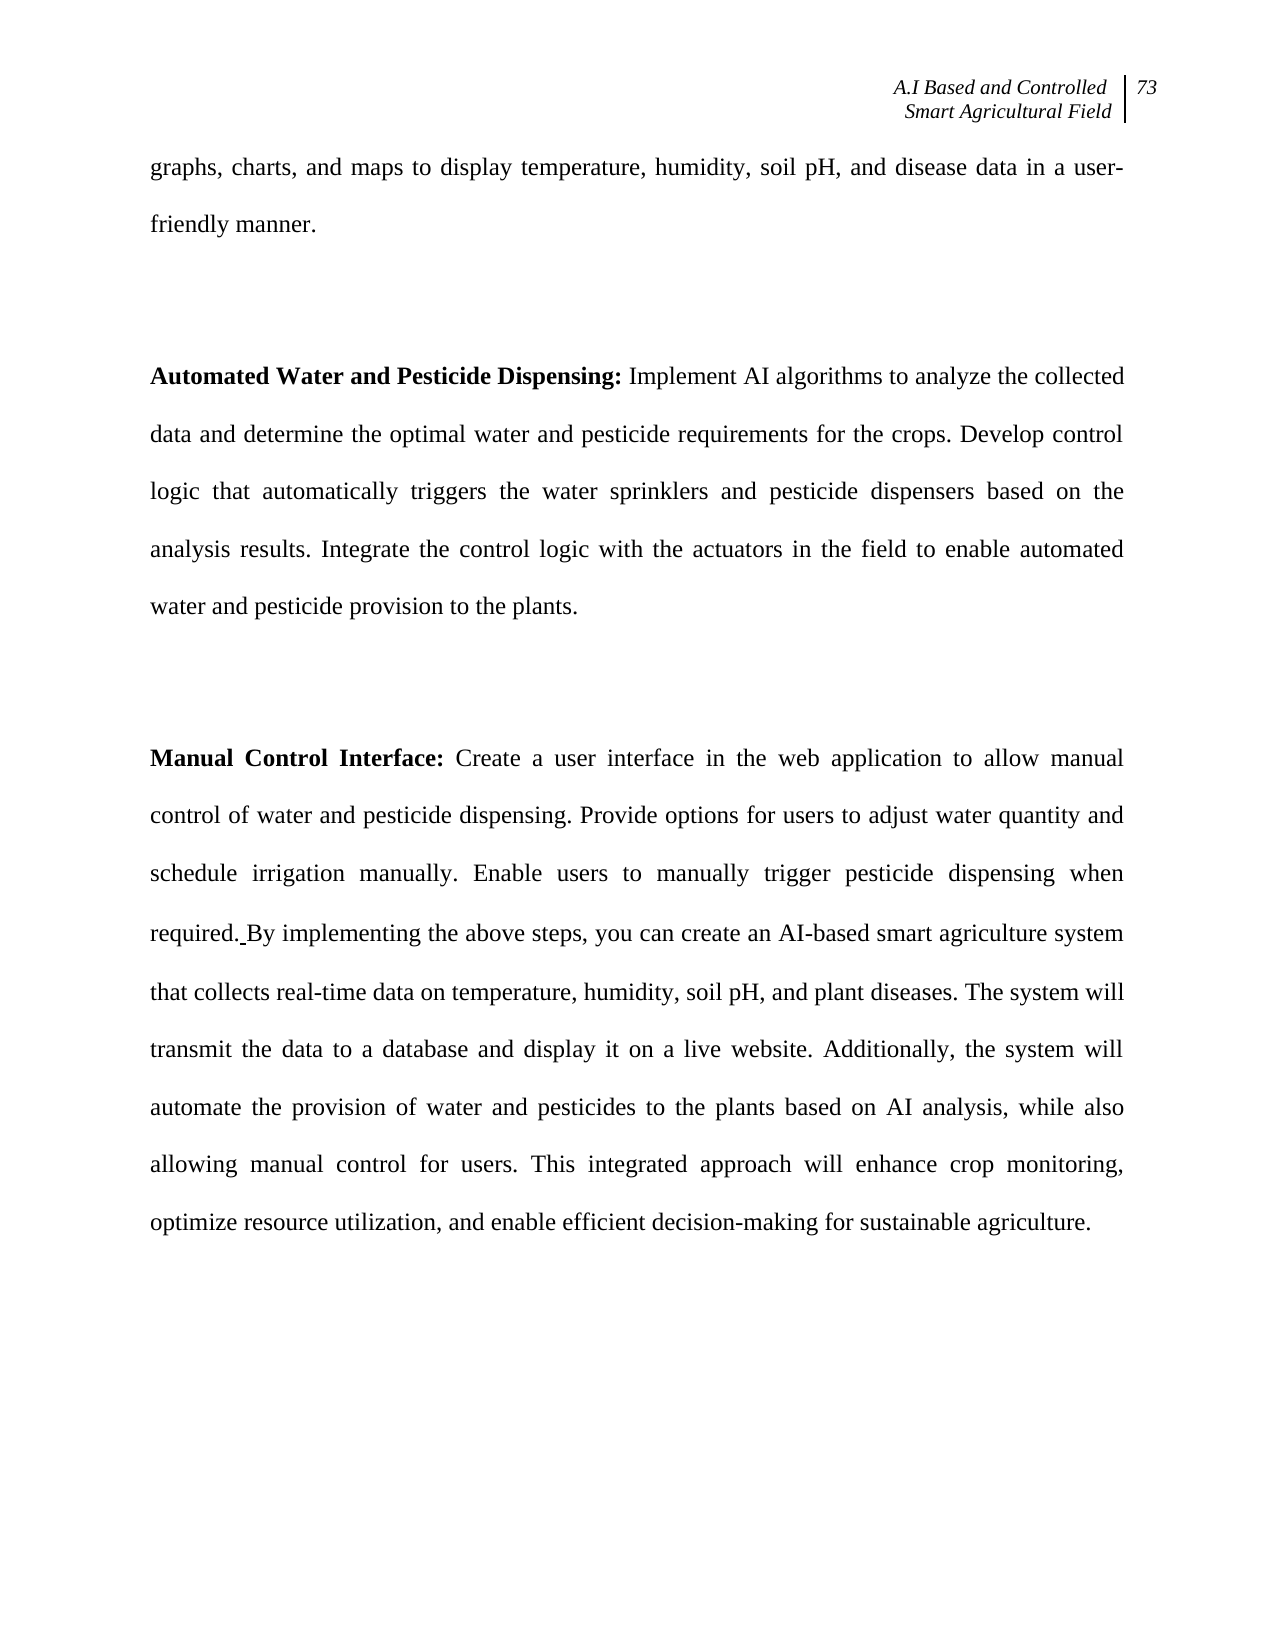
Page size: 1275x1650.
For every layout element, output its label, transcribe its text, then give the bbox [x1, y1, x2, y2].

text Manual Control Interface: Create a user interface in the web application to allow manual control of water and pesticide dispensing. Provide options for users to adjust water quantity and schedule irrigation manually. Enable users to manually trigger pesticide dispensing when required. By implementing the above steps, you can create an AI-based smart agriculture system that collects real-time data on temperature, humidity, soil pH, and plant diseases. The system will transmit the data to a database and display it on a live website. Additionally, the system will automate the provision of water and pesticides to the plants based on AI analysis, while also allowing manual control for users. This integrated approach will enhance crop monitoring, optimize resource utilization, and enable efficient decision-making for sustainable agriculture. [150, 743, 1125, 1235]
text Automated Water and Pesticide Dispensing: Implement AI algorithms to analyze the collected data and determine the optimal water and pesticide requirements for the crops. Develop control logic that automatically triggers the water sprinklers and pesticide dispensers based on the analysis results. Integrate the control logic with the actuators in the field to enable automated water and pesticide provision to the plants. [150, 361, 1125, 620]
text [150, 152, 1125, 238]
